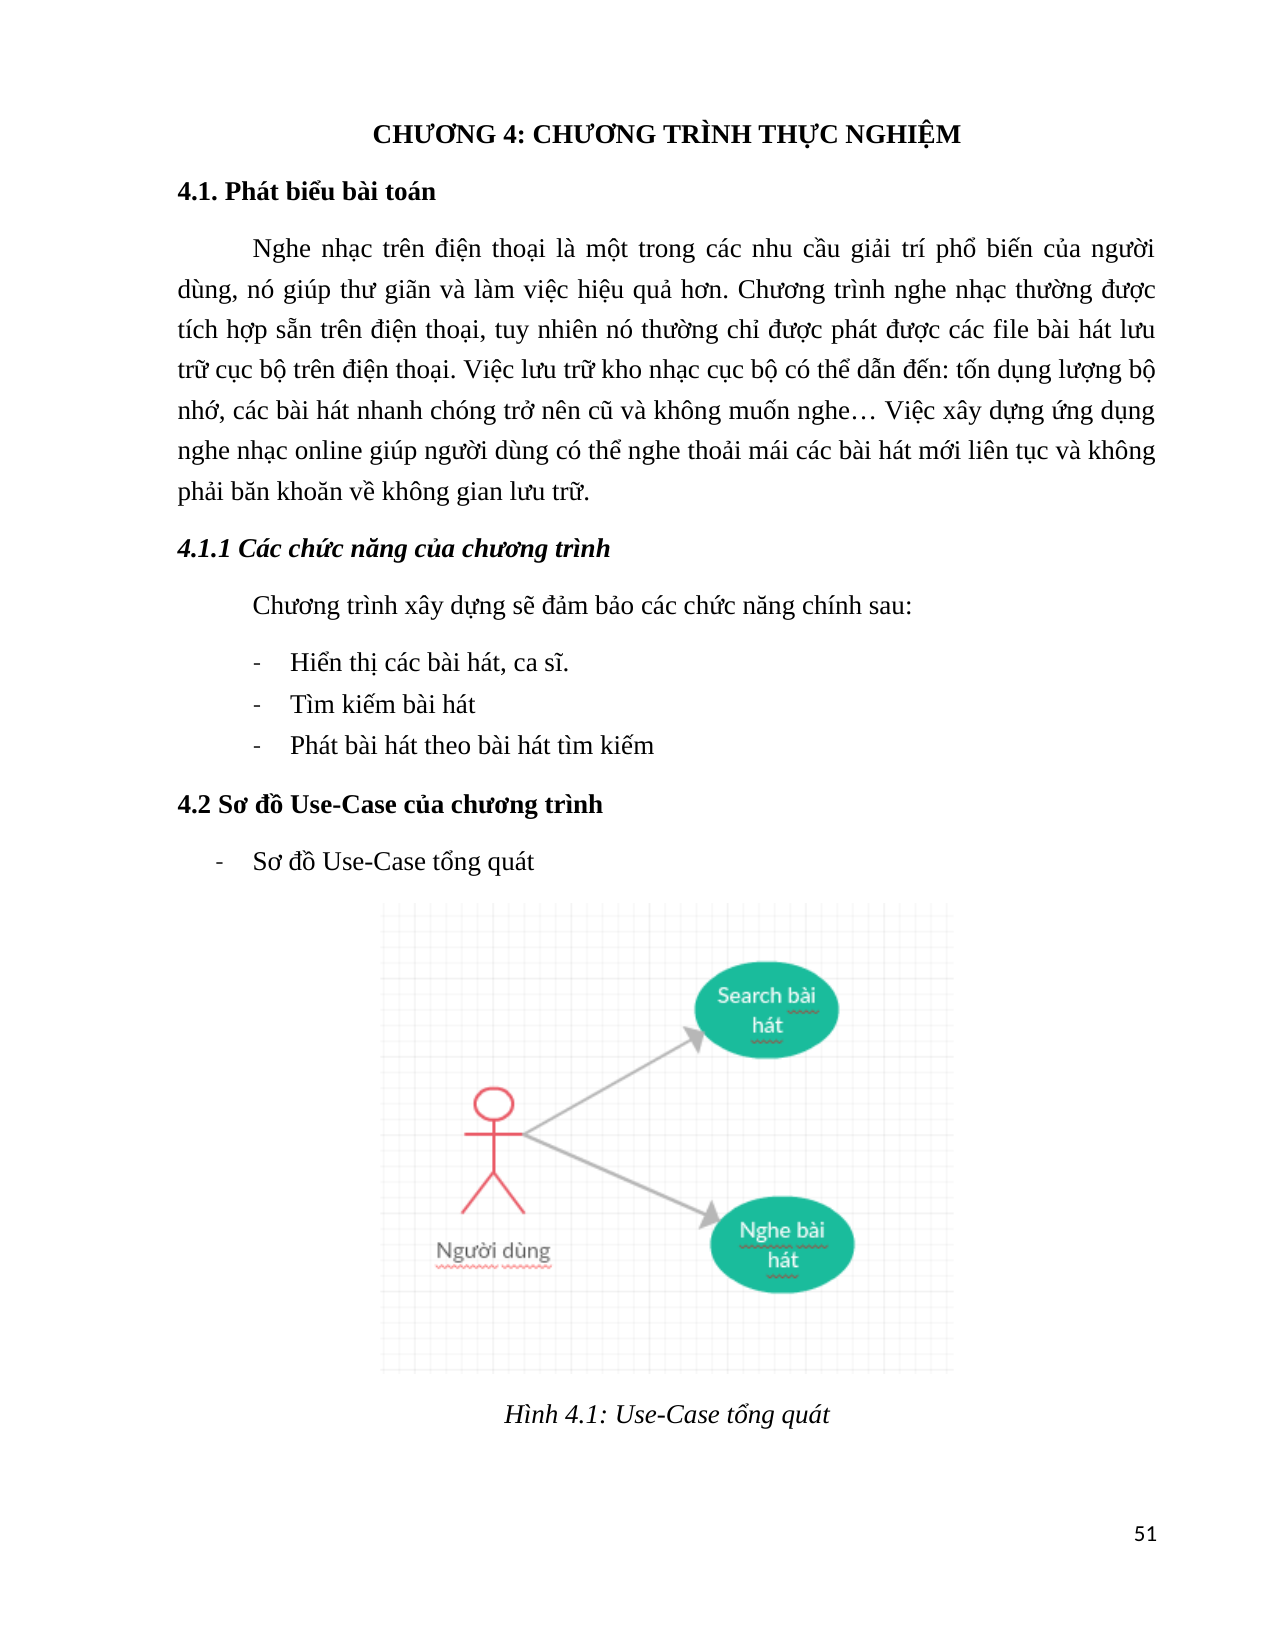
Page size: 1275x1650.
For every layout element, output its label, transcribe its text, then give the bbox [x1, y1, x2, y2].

list Tìm kiếm bài hát [252, 688, 1157, 720]
list Hiển thị các bài hát, ca sĩ. [252, 646, 1157, 678]
text Nghe nhạc trên điện thoại là một trong các nhu cầu giải trí phổ biến của người dùng, nó giúp thư giãn và làm việc hiệu quả hơn. Chương trình nghe nhạc thường được tích hợp sẵn trên điện thoại, tuy nhiên nó thường chỉ được phát được các file bài hát lưu trữ cục bộ trên điện thoại. Việc lưu trữ kho nhạc cục bộ có thể dẫn đến: tốn dụng lượng bộ nhớ, các bài hát nhanh chóng trở nên cũ và không muốn nghe… Việc xây dựng ứng dụng nghe nhạc online giúp người dùng có thể nghe thoải mái các bài hát mới liên tục và không phải băn khoăn về không gian lưu trữ. [177, 232, 1157, 506]
text Hình 4.1: Use-Case tổng quát [177, 1398, 1157, 1429]
list Phát bài hát theo bài hát tìm kiếm [252, 729, 1157, 761]
text CHƯƠNG 4: CHƯƠNG TRÌNH THỰC NGHIỆM [177, 118, 1157, 149]
text 4.1.1 Các chức năng của chương trình [177, 532, 1157, 563]
text 4.1. Phát biểu bài toán [177, 175, 1157, 206]
text Chương trình xây dựng sẽ đảm bảo các chức năng chính sau: [177, 589, 1157, 620]
picture [380, 903, 954, 1374]
list Sơ đồ Use-Case tổng quát [215, 845, 1157, 877]
text 4.2 Sơ đồ Use-Case của chương trình [177, 788, 1157, 819]
